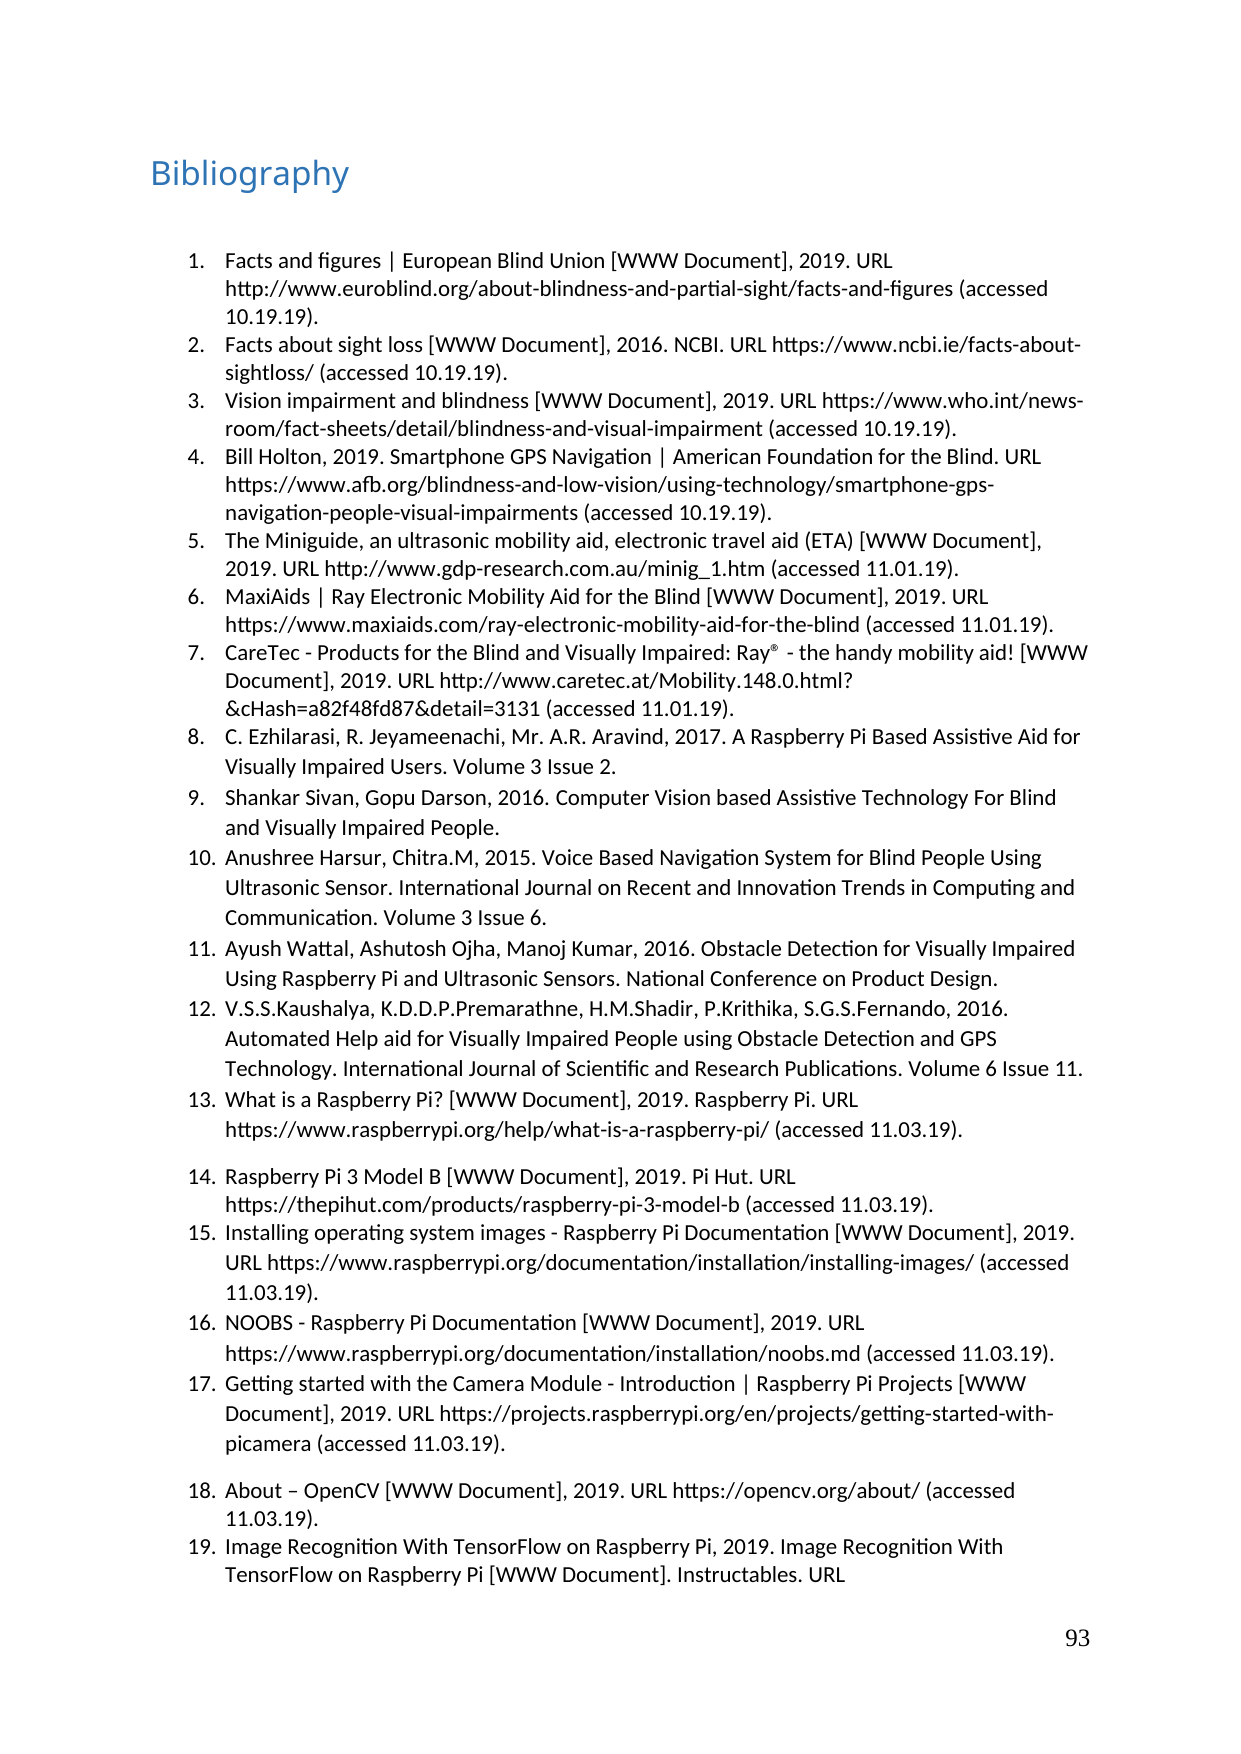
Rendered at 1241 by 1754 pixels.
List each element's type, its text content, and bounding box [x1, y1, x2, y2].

list Anushree Harsur, Chitra.M, 2015. Voice Based Navigation System for Blind People Using Ultrasonic Sensor. International Journal on Recent and Innovation Trends in Computing and Communication. Volume 3 Issue 6. [187, 843, 1090, 931]
list Facts about sight loss [WWW Document], 2016. NCBI. URL https://www.ncbi.ie/facts-about-sightloss/ (accessed 10.19.19). [187, 330, 1090, 386]
list MaxiAids | Ray Electronic Mobility Aid for the Blind [WWW Document], 2019. URL https://www.maxiaids.com/ray-electronic-mobility-aid-for-the-blind (accessed 11.01.19). [187, 582, 1090, 638]
list Installing operating system images - Raspberry Pi Documentation [WWW Document], 2019. URL https://www.raspberrypi.org/documentation/installation/installing-images/ (accessed 11.03.19). [187, 1218, 1090, 1306]
list The Miniguide, an ultrasonic mobility aid, electronic travel aid (ETA) [WWW Document], 2019. URL http://www.gdp-research.com.au/minig_1.htm (accessed 11.01.19). [187, 526, 1090, 582]
list V.S.S.Kaushalya, K.D.D.P.Premarathne, H.M.Shadir, P.Krithika, S.G.S.Fernando, 2016. Automated Help aid for Visually Impaired People using Obstacle Detection and GPS Technology. International Journal of Scientific and Research Publications. Volume 6 Issue 11. [187, 994, 1090, 1082]
list Facts and figures | European Blind Union [WWW Document], 2019. URL http://www.euroblind.org/about-blindness-and-partial-sight/facts-and-figures (accessed 10.19.19). [187, 246, 1090, 330]
subtitle Bibliography [150, 150, 1090, 195]
list Getting started with the Camera Module - Introduction | Raspberry Pi Projects [WWW Document], 2019. URL https://projects.raspberrypi.org/en/projects/getting-started-with-picamera (accessed 11.03.19). [187, 1369, 1090, 1457]
list What is a Raspberry Pi? [WWW Document], 2019. Raspberry Pi. URL https://www.raspberrypi.org/help/what-is-a-raspberry-pi/ (accessed 11.03.19). [187, 1085, 1090, 1143]
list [187, 1532, 1090, 1588]
list Raspberry Pi 3 Model B [WWW Document], 2019. Pi Hut. URL https://thepihut.com/products/raspberry-pi-3-model-b (accessed 11.03.19). [187, 1162, 1090, 1218]
list Ayush Wattal, Ashutosh Ojha, Manoj Kumar, 2016. Obstacle Detection for Visually Impaired Using Raspberry Pi and Ultrasonic Sensors. National Conference on Product Design. [187, 934, 1090, 992]
list Shankar Sivan, Gopu Darson, 2016. Computer Vision based Assistive Technology For Blind and Visually Impaired People. [187, 783, 1090, 841]
list C. Ezhilarasi, R. Jeyameenachi, Mr. A.R. Aravind, 2017. A Raspberry Pi Based Assistive Aid for Visually Impaired Users. Volume 3 Issue 2. [187, 722, 1090, 780]
list Bill Holton, 2019. Smartphone GPS Navigation | American Foundation for the Blind. URL https://www.afb.org/blindness-and-low-vision/using-technology/smartphone-gps-navigation-people-visual-impairments (accessed 10.19.19). [187, 442, 1090, 526]
list About – OpenCV [WWW Document], 2019. URL https://opencv.org/about/ (accessed 11.03.19). [187, 1476, 1090, 1532]
list Vision impairment and blindness [WWW Document], 2019. URL https://www.who.int/news-room/fact-sheets/detail/blindness-and-visual-impairment (accessed 10.19.19). [187, 386, 1090, 442]
list NOOBS - Raspberry Pi Documentation [WWW Document], 2019. URL https://www.raspberrypi.org/documentation/installation/noobs.md (accessed 11.03.19). [187, 1308, 1090, 1367]
list CareTec - Products for the Blind and Visually Impaired: Ray® - the handy mobility aid! [WWW Document], 2019. URL http://www.caretec.at/Mobility.148.0.html?&cHash=a82f48fd87&detail=3131 (accessed 11.01.19). [187, 638, 1090, 722]
